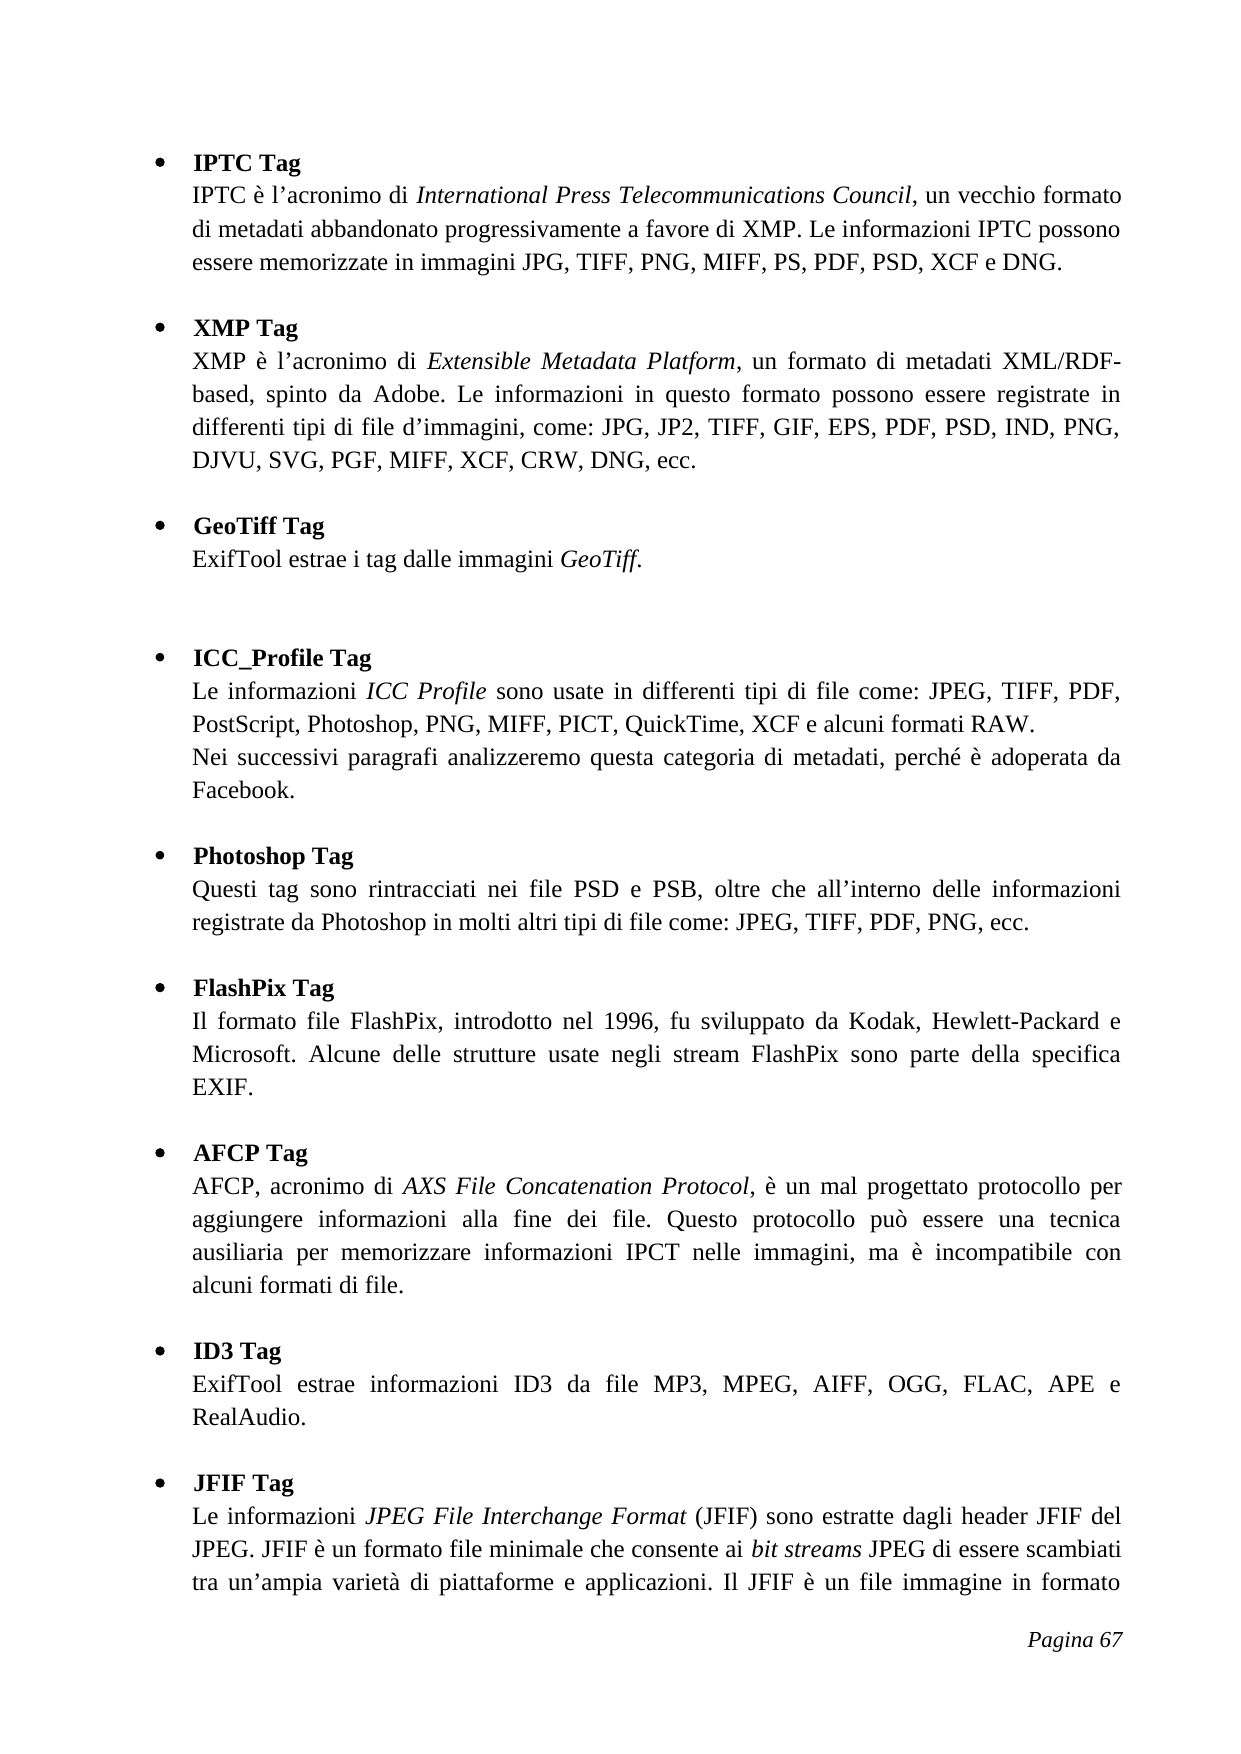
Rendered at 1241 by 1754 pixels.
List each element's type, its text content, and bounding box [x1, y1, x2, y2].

text ExifTool estrae informazioni ID3 da file MP3, MPEG, AIFF, OGG, FLAC, APE e RealAudio. [192, 1369, 1122, 1431]
list AFCP Tag [156, 1138, 1122, 1167]
text AFCP, acronimo di AXS File Concatenation Protocol, è un mal progettato protocollo per aggiungere informazioni alla fine dei file. Questo protocollo può essere una tecnica ausiliaria per memorizzare informazioni IPCT nelle immagini, ma è incompatibile con alcuni formati di file. [192, 1171, 1122, 1299]
list ID3 Tag [156, 1336, 1122, 1365]
list XMP Tag [156, 313, 1122, 341]
list Photoshop Tag [156, 841, 1122, 870]
list ICC_Profile Tag [156, 643, 1122, 672]
list FlashPix Tag [156, 973, 1122, 1002]
list JFIF Tag [156, 1468, 1122, 1497]
text IPTC è l’acronimo di International Press Telecommunications Council, un vecchio formato di metadati abbandonato progressivamente a favore di XMP. Le informazioni IPTC possono essere memorizzate in immagini JPG, TIFF, PNG, MIFF, PS, PDF, PSD, XCF e DNG. [192, 181, 1122, 275]
text Questi tag sono rintracciati nei file PSD e PSB, oltre che all’interno delle informazioni registrate da Photoshop in molti altri tipi di file come: JPEG, TIFF, PDF, PNG, ecc. [192, 874, 1122, 936]
text XMP è l’acronimo di Extensible Metadata Platform, un formato di metadati XML/RDF-based, spinto da Adobe. Le informazioni in questo formato possono essere registrate in differenti tipi di file d’immagini, come: JPG, JP2, TIFF, GIF, EPS, PDF, PSD, IND, PNG, DJVU, SVG, PGF, MIFF, XCF, CRW, DNG, ecc. [192, 346, 1122, 473]
text Le informazioni ICC Profile sono usate in differenti tipi di file come: JPEG, TIFF, PDF, PostScript, Photoshop, PNG, MIFF, PICT, QuickTime, XCF e alcuni formati RAW. [192, 676, 1122, 738]
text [192, 1501, 1122, 1596]
text ExifTool estrae i tag dalle immagini GeoTiff. [118, 544, 1122, 573]
list GeoTiff Tag [156, 511, 1122, 539]
text Il formato file FlashPix, introdotto nel 1996, fu sviluppato da Kodak, Hewlett-Packard e Microsoft. Alcune delle strutture usate negli stream FlashPix sono parte della specifica EXIF. [192, 1006, 1122, 1101]
list IPTC Tag [156, 148, 1122, 176]
text Nei successivi paragrafi analizzeremo questa categoria di metadati, perché è adoperata da Facebook. [192, 742, 1122, 804]
